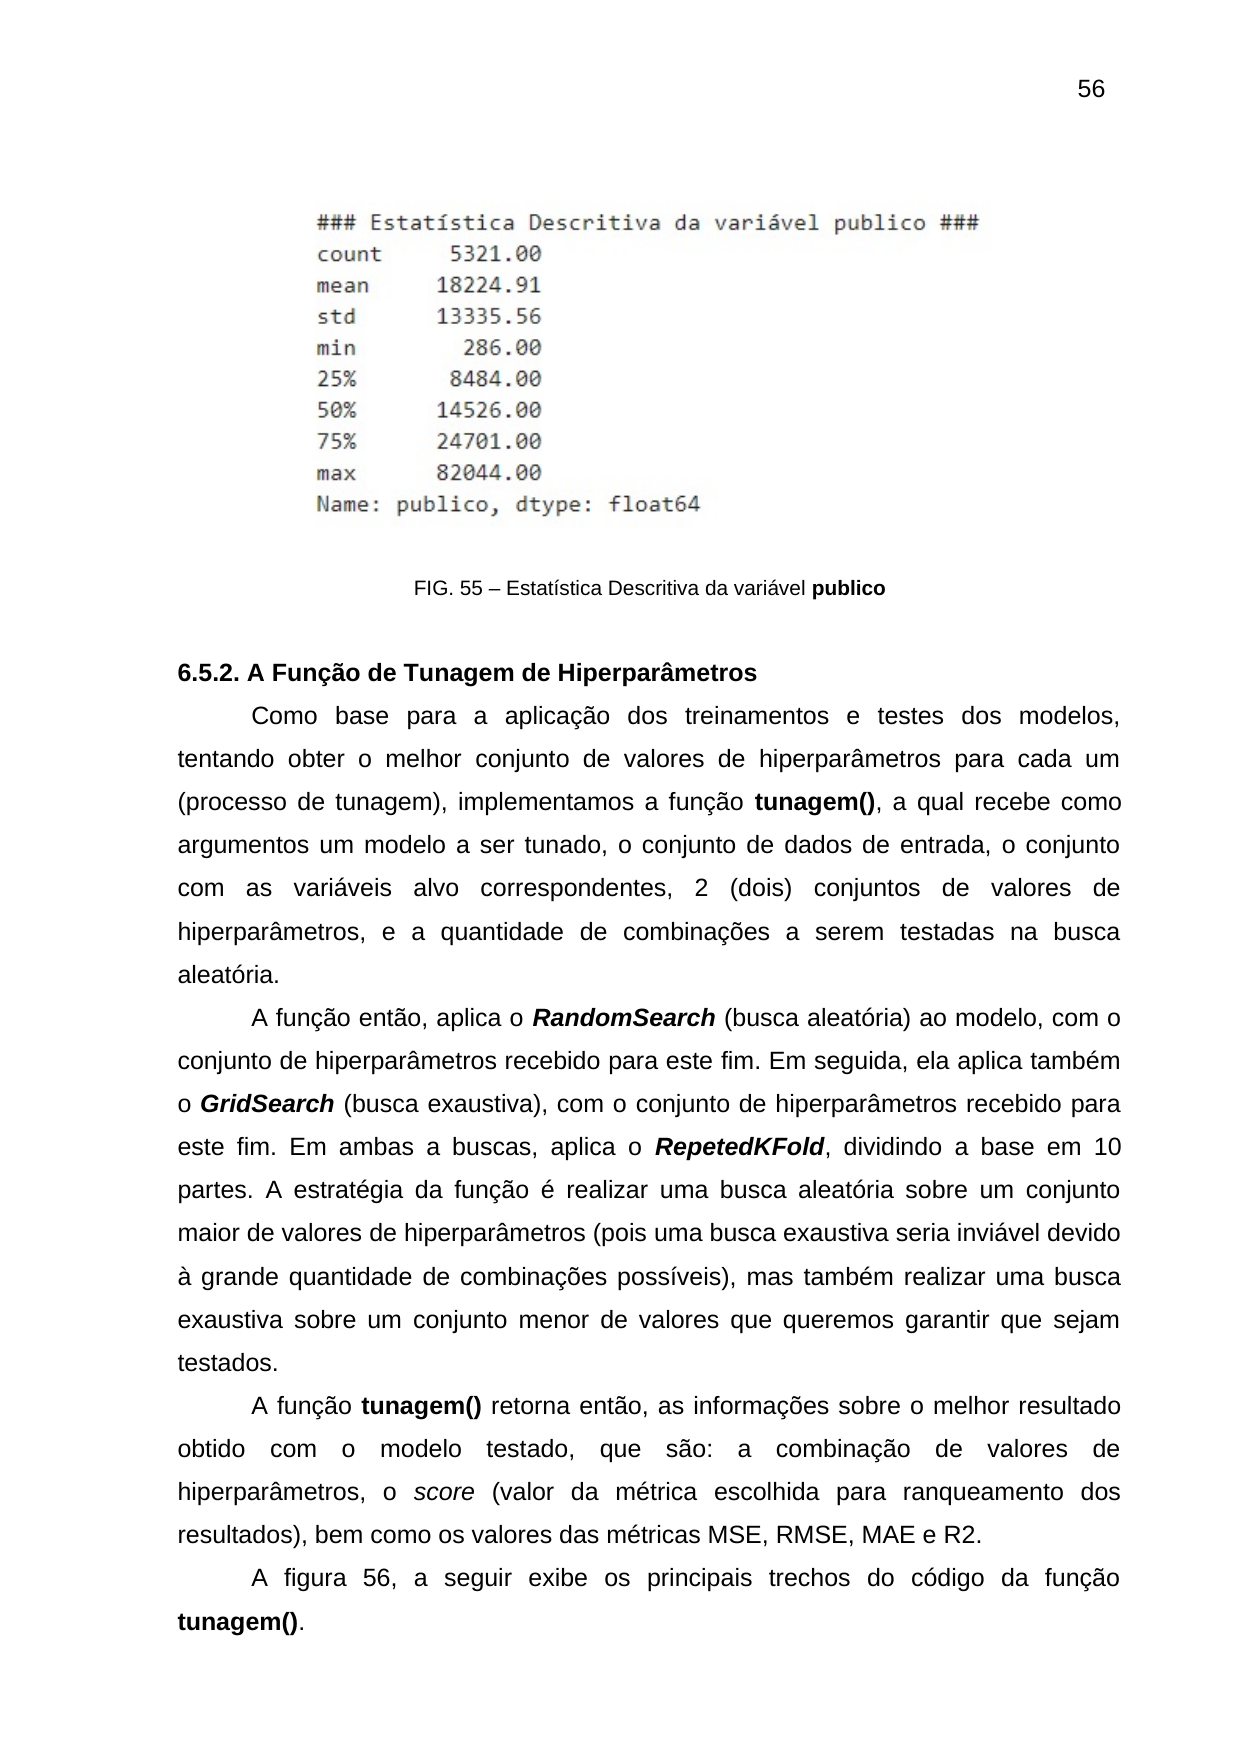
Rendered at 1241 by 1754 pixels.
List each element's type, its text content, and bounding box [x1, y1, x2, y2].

text FIG. 55 – Estatística Descritiva da variável publico [177, 572, 1122, 600]
text A figura 56, a seguir exibe os principais trechos do código da função tunagem(). [177, 1563, 1122, 1635]
picture [266, 177, 1033, 557]
text A função tunagem() retorna então, as informações sobre o melhor resultado obtido com o modelo testado, que são: a combinação de valores de hiperparâmetros, o score (valor da métrica escolhida para ranqueamento dos resultados), bem como os valores das métricas MSE, RMSE, MAE e R2. [177, 1391, 1122, 1549]
text Como base para a aplicação dos treinamentos e testes dos modelos, tentando obter o melhor conjunto de valores de hiperparâmetros para cada um (processo de tunagem), implementamos a função tunagem(), a qual recebe como argumentos um modelo a ser tunado, o conjunto de dados de entrada, o conjunto com as variáveis alvo correspondentes, 2 (dois) conjuntos de valores de hiperparâmetros, e a quantidade de combinações a serem testadas na busca aleatória. [177, 701, 1122, 988]
text A função então, aplica o RandomSearch (busca aleatória) ao modelo, com o conjunto de hiperparâmetros recebido para este fim. Em seguida, ela aplica também o GridSearch (busca exaustiva), com o conjunto de hiperparâmetros recebido para este fim. Em ambas a buscas, aplica o RepetedKFold, dividindo a base em 10 partes. A estratégia da função é realizar uma busca aleatória sobre um conjunto maior de valores de hiperparâmetros (pois uma busca exaustiva seria inviável devido à grande quantidade de combinações possíveis), mas também realizar uma busca exaustiva sobre um conjunto menor de valores que queremos garantir que sejam testados. [177, 1003, 1122, 1377]
subtitle 6.5.2. A Função de Tunagem de Hiperparâmetros [177, 658, 1122, 687]
